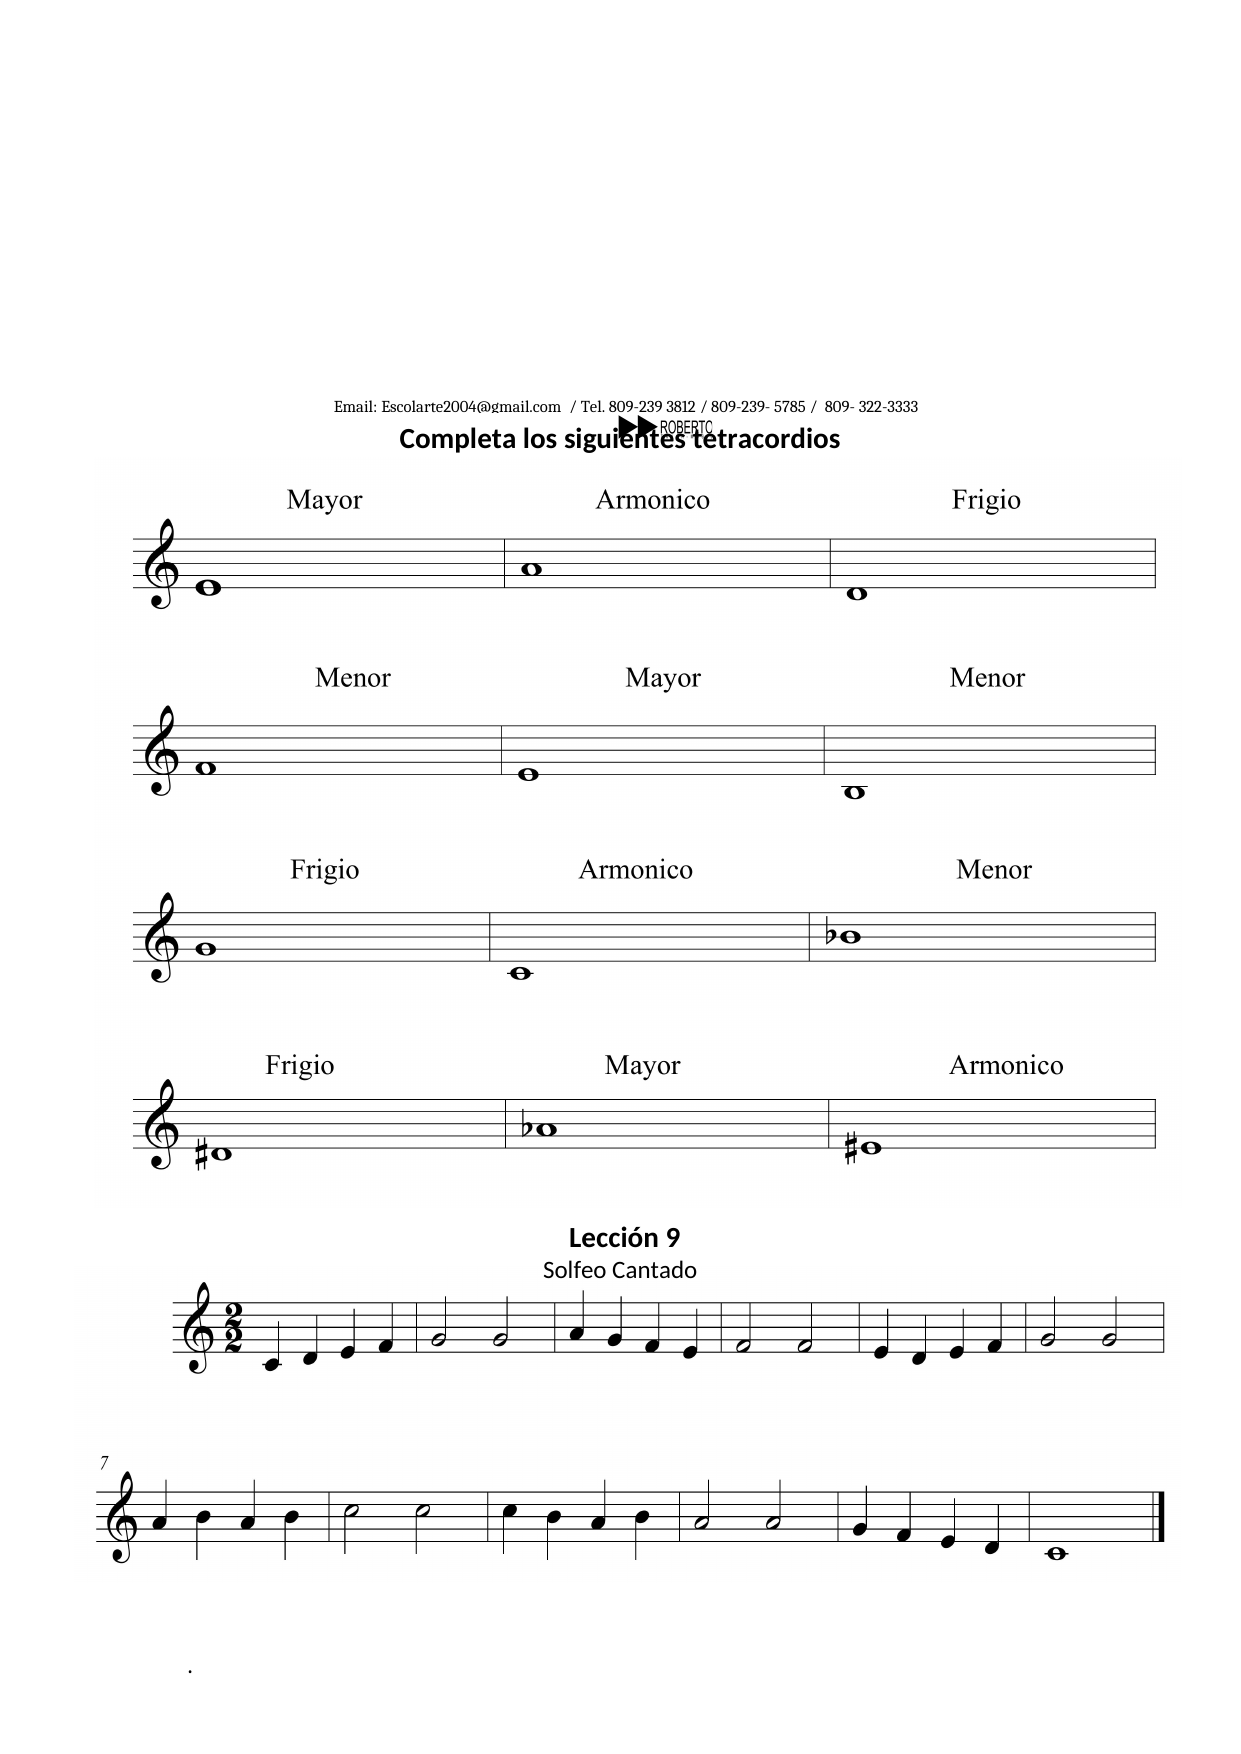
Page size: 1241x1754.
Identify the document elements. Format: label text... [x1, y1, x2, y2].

picture [93, 457, 1182, 1208]
text Solfeo Cantado [187, 1254, 1053, 1285]
text Lección 9 [187, 1219, 1053, 1254]
picture [73, 1266, 1181, 1583]
text Completa los siguientes tetracordios [187, 364, 1053, 456]
